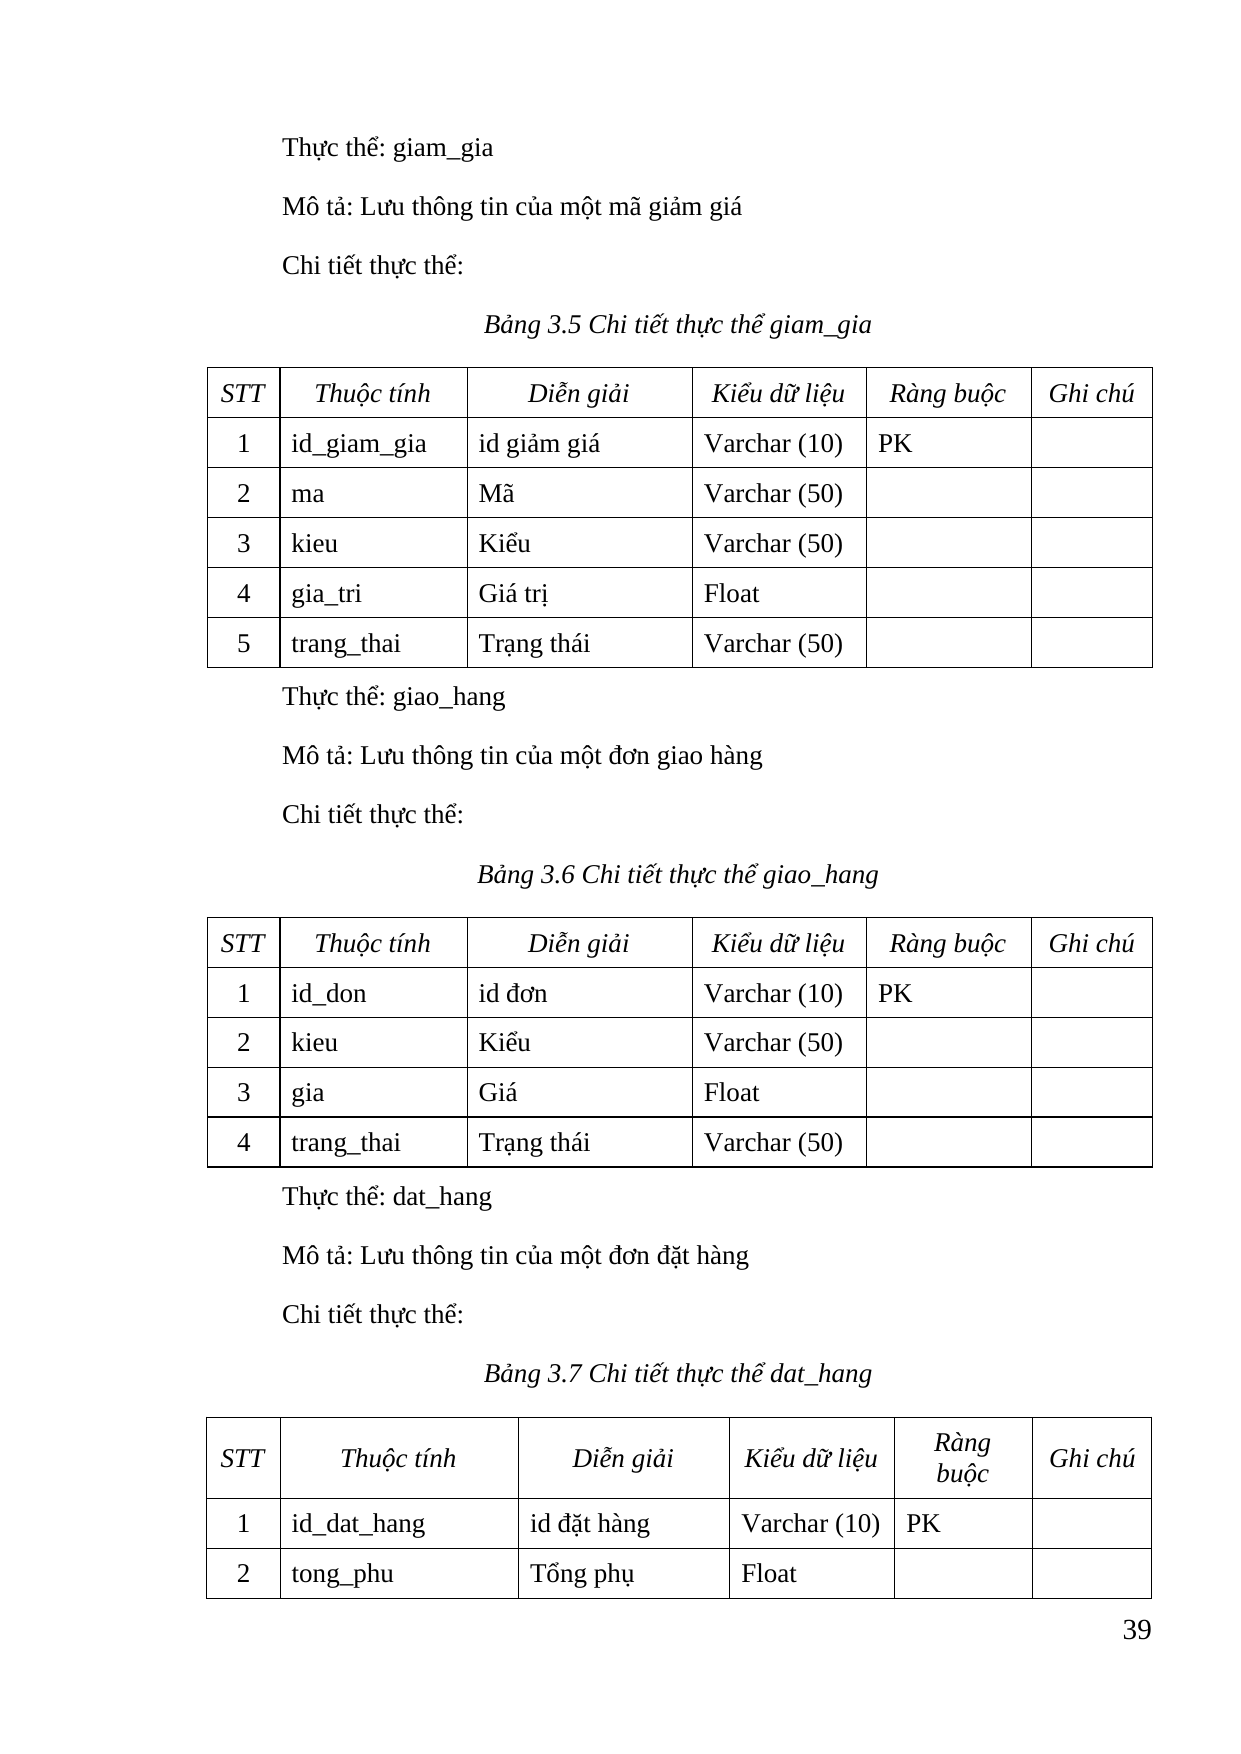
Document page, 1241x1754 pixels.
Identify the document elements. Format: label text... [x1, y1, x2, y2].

table_cell 4 [208, 568, 279, 617]
table_cell kieu [281, 518, 467, 567]
table_cell ma [281, 468, 467, 517]
table_cell PK [867, 968, 1031, 1017]
text Thực thể: dat_hang [207, 1180, 1152, 1211]
table_cell [867, 568, 1031, 617]
table_cell gia [281, 1068, 467, 1116]
table_cell Varchar (50) [693, 618, 866, 667]
table_header Kiểu dữ liệu [693, 918, 866, 967]
table_header Thuộc tính [281, 1418, 518, 1498]
table_cell 1 [207, 1499, 280, 1547]
table_cell [1032, 568, 1152, 617]
text Thực thể: giam_gia [207, 131, 1152, 162]
text Chi tiết thực thể: [207, 798, 1152, 830]
text Bảng 3.6 Chi tiết thực thể giao_hang [207, 858, 1152, 889]
table_header Diễn giải [468, 368, 692, 417]
table_cell [1032, 518, 1152, 567]
table_cell Giá trị [468, 568, 692, 617]
text Mô tả: Lưu thông tin của một mã giảm giá [207, 190, 1152, 221]
table_header Kiểu dữ liệu [730, 1418, 894, 1498]
text Chi tiết thực thể: [207, 1298, 1152, 1329]
table_cell Float [693, 568, 866, 617]
table_cell Varchar (50) [693, 1018, 866, 1067]
text Mô tả: Lưu thông tin của một đơn đặt hàng [207, 1239, 1152, 1270]
table_cell PK [867, 418, 1031, 467]
text Bảng 3.5 Chi tiết thực thể giam_gia [207, 308, 1152, 339]
table_cell 4 [208, 1118, 279, 1166]
table_cell Mã [468, 468, 692, 517]
table_header Ghi chú [1032, 918, 1152, 967]
table_header Diễn giải [468, 918, 692, 967]
table_cell [1032, 418, 1152, 467]
table_cell [1033, 1549, 1151, 1597]
table_cell kieu [281, 1018, 467, 1067]
table_cell [1032, 1118, 1152, 1166]
table_cell 3 [208, 518, 279, 567]
table_header Thuộc tính [281, 368, 467, 417]
table_cell Trạng thái [468, 618, 692, 667]
table_cell PK [895, 1499, 1032, 1547]
table_cell [1032, 968, 1152, 1017]
text Chi tiết thực thể: [207, 249, 1152, 280]
table_cell id_don [281, 968, 467, 1017]
table_cell Varchar (50) [693, 1118, 866, 1166]
table_cell tong_phu [281, 1549, 518, 1597]
table_cell 3 [208, 1068, 279, 1116]
table_header Ràng buộc [867, 368, 1031, 417]
table_cell [867, 468, 1031, 517]
table_header Ghi chú [1033, 1418, 1151, 1498]
table_header Thuộc tính [281, 918, 467, 967]
table_cell id đặt hàng [519, 1499, 729, 1547]
table_header Kiểu dữ liệu [693, 368, 866, 417]
table_cell Varchar (50) [693, 468, 866, 517]
table_cell [895, 1549, 1032, 1597]
table_cell id giảm giá [468, 418, 692, 467]
table_cell Varchar (10) [730, 1499, 894, 1547]
table_cell 2 [208, 1018, 279, 1067]
table_cell gia_tri [281, 568, 467, 617]
table_cell Trạng thái [468, 1118, 692, 1166]
table_cell id đơn [468, 968, 692, 1017]
table_cell [867, 1068, 1031, 1116]
table_cell 5 [208, 618, 279, 667]
table_cell Float [693, 1068, 866, 1116]
table_cell Kiểu [468, 1018, 692, 1067]
table_header STT [208, 918, 279, 967]
table_cell Tổng phụ [519, 1549, 729, 1597]
table_cell id_giam_gia [281, 418, 467, 467]
text Mô tả: Lưu thông tin của một đơn giao hàng [207, 739, 1152, 771]
table_cell trang_thai [281, 618, 467, 667]
table_cell 1 [208, 968, 279, 1017]
table_header STT [208, 368, 279, 417]
table_cell Float [730, 1549, 894, 1597]
table_cell Kiểu [468, 518, 692, 567]
table_header STT [207, 1418, 280, 1498]
table_header Ghi chú [1032, 368, 1152, 417]
table_cell 1 [208, 418, 279, 467]
table_cell [1032, 1018, 1152, 1067]
text Bảng 3.7 Chi tiết thực thể dat_hang [207, 1357, 1152, 1388]
table_cell Giá [468, 1068, 692, 1116]
table_cell Varchar (10) [693, 968, 866, 1017]
table_cell [1032, 468, 1152, 517]
table_header Ràng buộc [867, 918, 1031, 967]
table_cell [867, 518, 1031, 567]
table_cell 2 [207, 1549, 280, 1597]
table_cell trang_thai [281, 1118, 467, 1166]
text Thực thể: giao_hang [207, 680, 1152, 711]
table_cell [1032, 1068, 1152, 1116]
table_cell [1033, 1499, 1151, 1547]
table_cell [867, 618, 1031, 667]
table_header Diễn giải [519, 1418, 729, 1498]
table_cell id_dat_hang [281, 1499, 518, 1547]
table_cell [867, 1018, 1031, 1067]
table_cell Varchar (50) [693, 518, 866, 567]
table_cell Varchar (10) [693, 418, 866, 467]
table_cell [1032, 618, 1152, 667]
table_cell [867, 1118, 1031, 1166]
table_header Ràng buộc [895, 1418, 1032, 1498]
table_cell 2 [208, 468, 279, 517]
